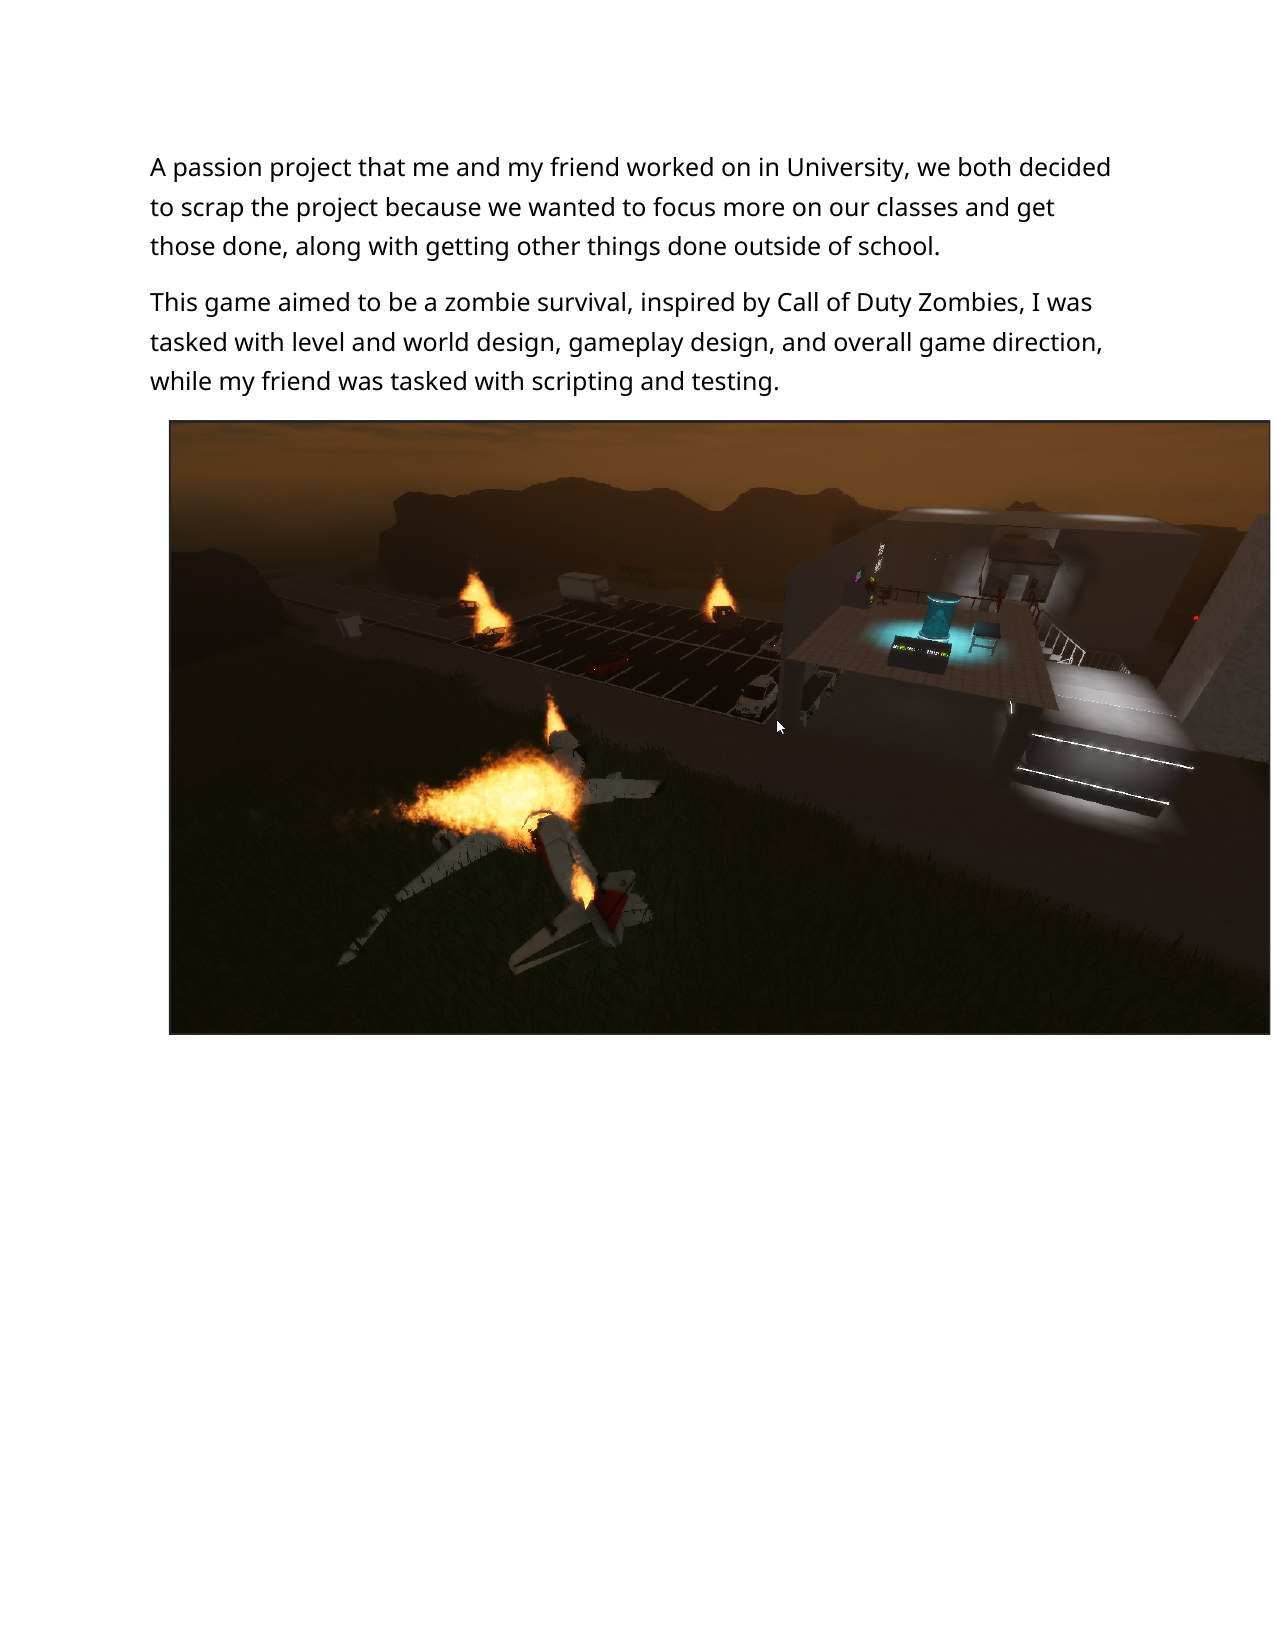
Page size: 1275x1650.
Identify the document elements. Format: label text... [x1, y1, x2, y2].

text A passion project that me and my friend worked on in University, we both decided to scrap the project because we wanted to focus more on our classes and get those done, along with getting other things done outside of school. [150, 150, 1125, 263]
text This game aimed to be a zombie survival, inspired by Call of Duty Zombies, I was tasked with level and world design, gameplay design, and overall game direction, while my friend was tasked with scripting and testing. [150, 285, 1125, 398]
